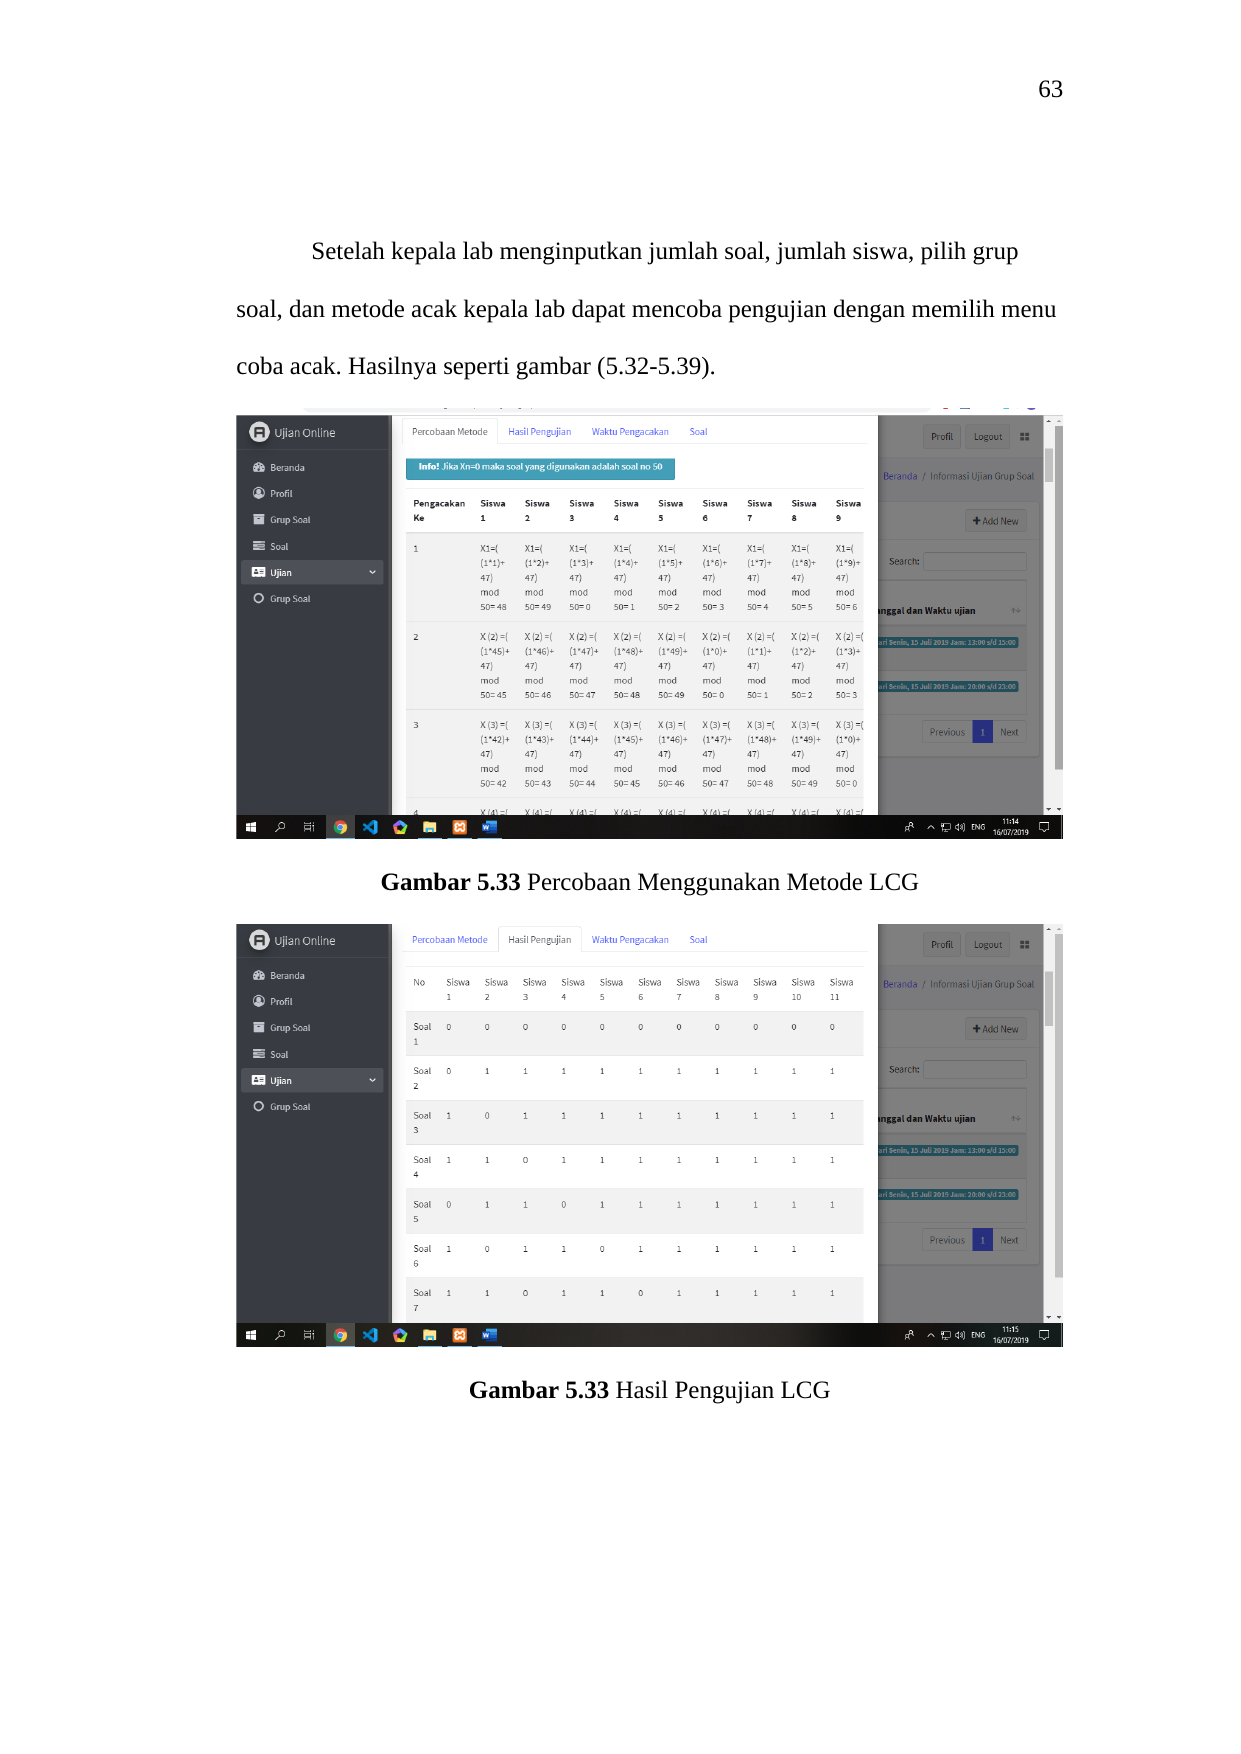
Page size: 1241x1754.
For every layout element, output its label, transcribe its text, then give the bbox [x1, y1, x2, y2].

picture [236, 408, 1063, 839]
picture [236, 924, 1063, 1347]
text Setelah kepala lab menginputkan jumlah soal, jumlah siswa, pilih grup soal, dan metode acak kepala lab dapat mencoba pengujian dengan memilih menu coba acak. Hasilnya seperti gambar (5.32-5.39). [236, 236, 1063, 380]
text Gambar 5.33 Percobaan Menggunakan Metode LCG [236, 867, 1063, 896]
text Gambar 5.33 Hasil Pengujian LCG [236, 1375, 1063, 1404]
